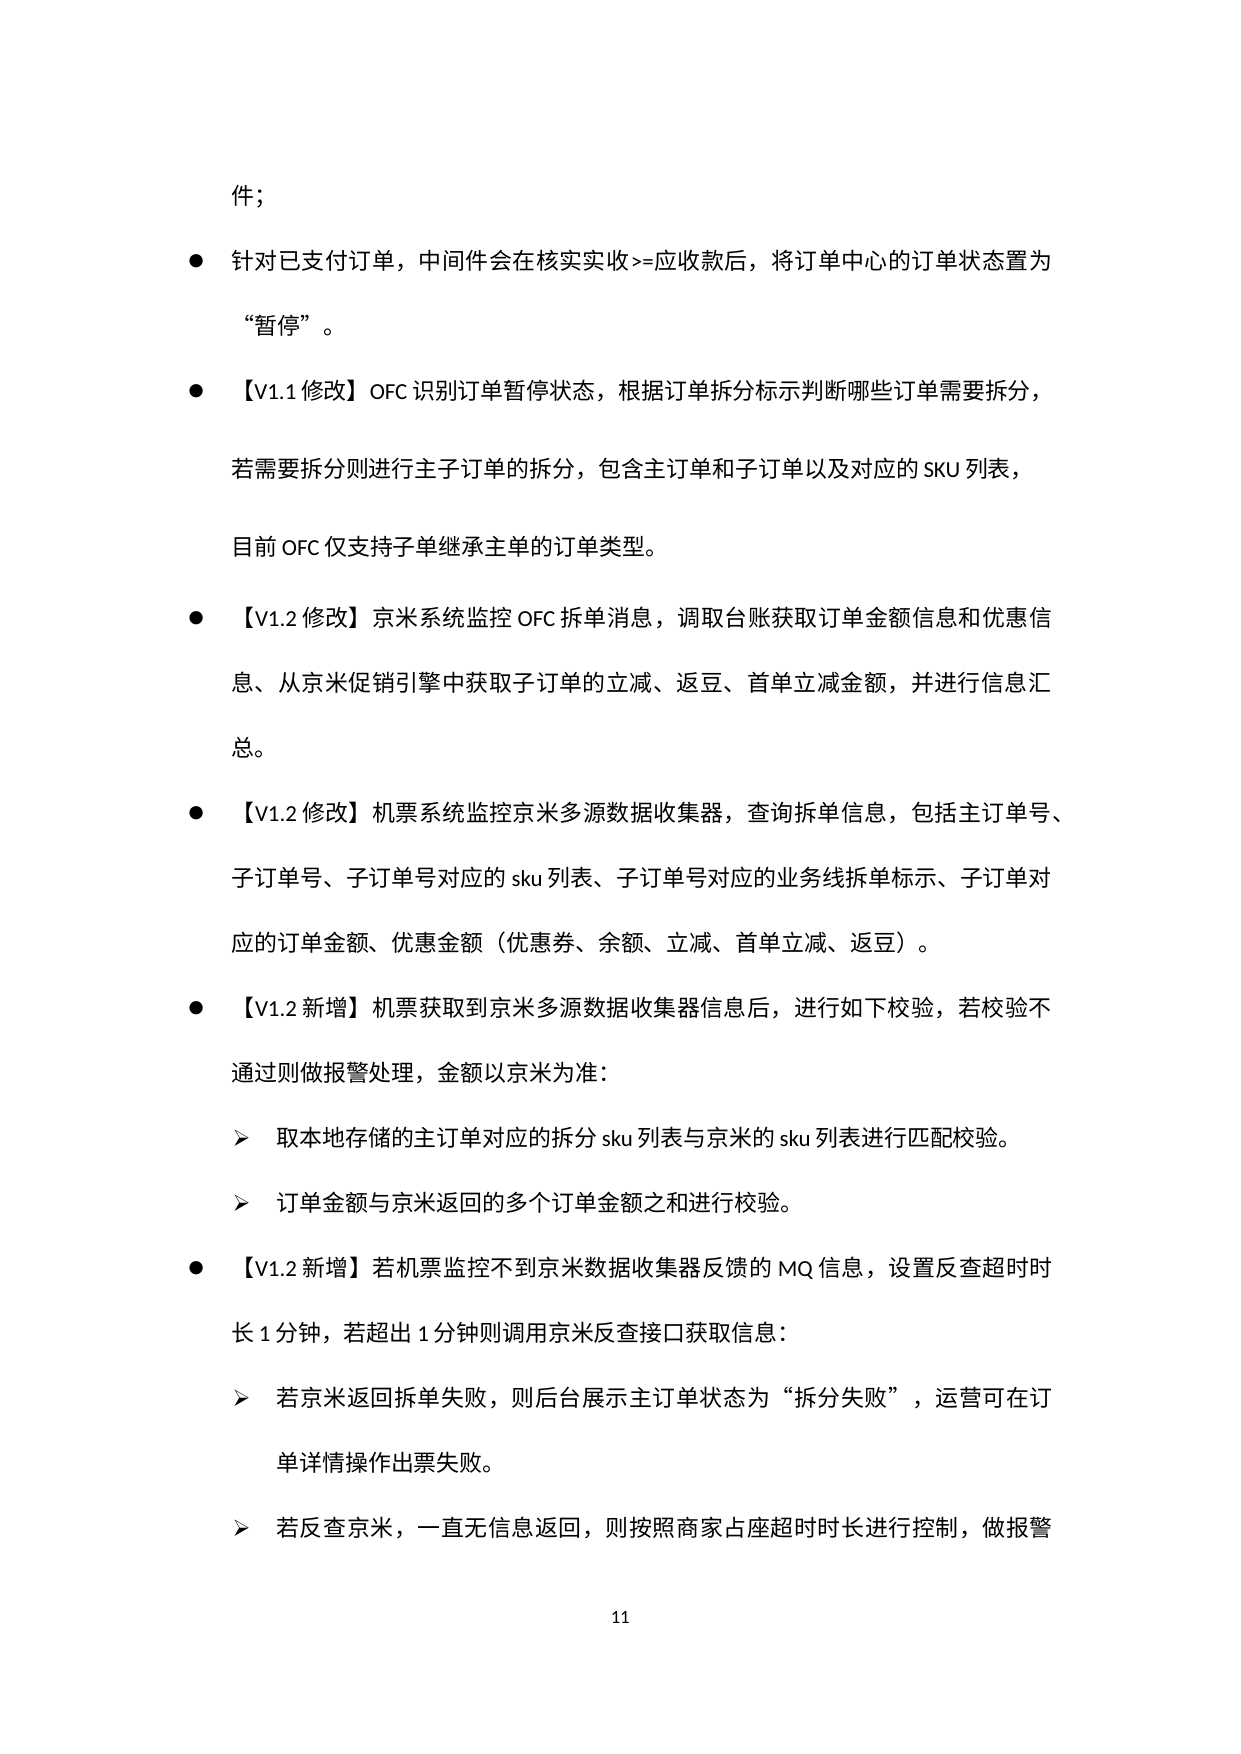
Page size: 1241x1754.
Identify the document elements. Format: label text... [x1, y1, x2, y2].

list 订单金额与京米返回的多个订单金额之和进行校验。 [232, 1169, 1053, 1234]
list 【V1.2修改】京米系统监控OFC拆单消息，调取台账获取订单金额信息和优惠信息、从京米促销引擎中获取子订单的立减、返豆、首单立减金额，并进行信息汇总。 [187, 584, 1053, 779]
list 针对已支付订单，中间件会在核实实收>=应收款后，将订单中心的订单状态置为“暂停”。 [187, 227, 1053, 357]
list 【V1.1修改】OFC识别订单暂停状态，根据订单拆分标示判断哪些订单需要拆分，若需要拆分则进行主子订单的拆分，包含主订单和子订单以及对应的SKU列表，目前OFC仅支持子单继承主单的订单类型。 [187, 357, 1053, 578]
list 取本地存储的主订单对应的拆分sku列表与京米的sku列表进行匹配校验。 [232, 1104, 1053, 1169]
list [187, 162, 1053, 227]
list 【V1.2新增】若机票监控不到京米数据收集器反馈的MQ信息，设置反查超时时长1分钟，若超出1分钟则调用京米反查接口获取信息： [187, 1234, 1053, 1364]
list 【V1.2修改】机票系统监控京米多源数据收集器，查询拆单信息，包括主订单号、子订单号、子订单号对应的sku列表、子订单号对应的业务线拆单标示、子订单对应的订单金额、优惠金额（优惠券、余额、立减、首单立减、返豆）。 [187, 779, 1053, 974]
list 【V1.2新增】机票获取到京米多源数据收集器信息后，进行如下校验，若校验不通过则做报警处理，金额以京米为准： [187, 974, 1053, 1104]
list 若京米返回拆单失败，则后台展示主订单状态为“拆分失败”，运营可在订单详情操作出票失败。 [232, 1364, 1053, 1494]
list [232, 1494, 1053, 1559]
